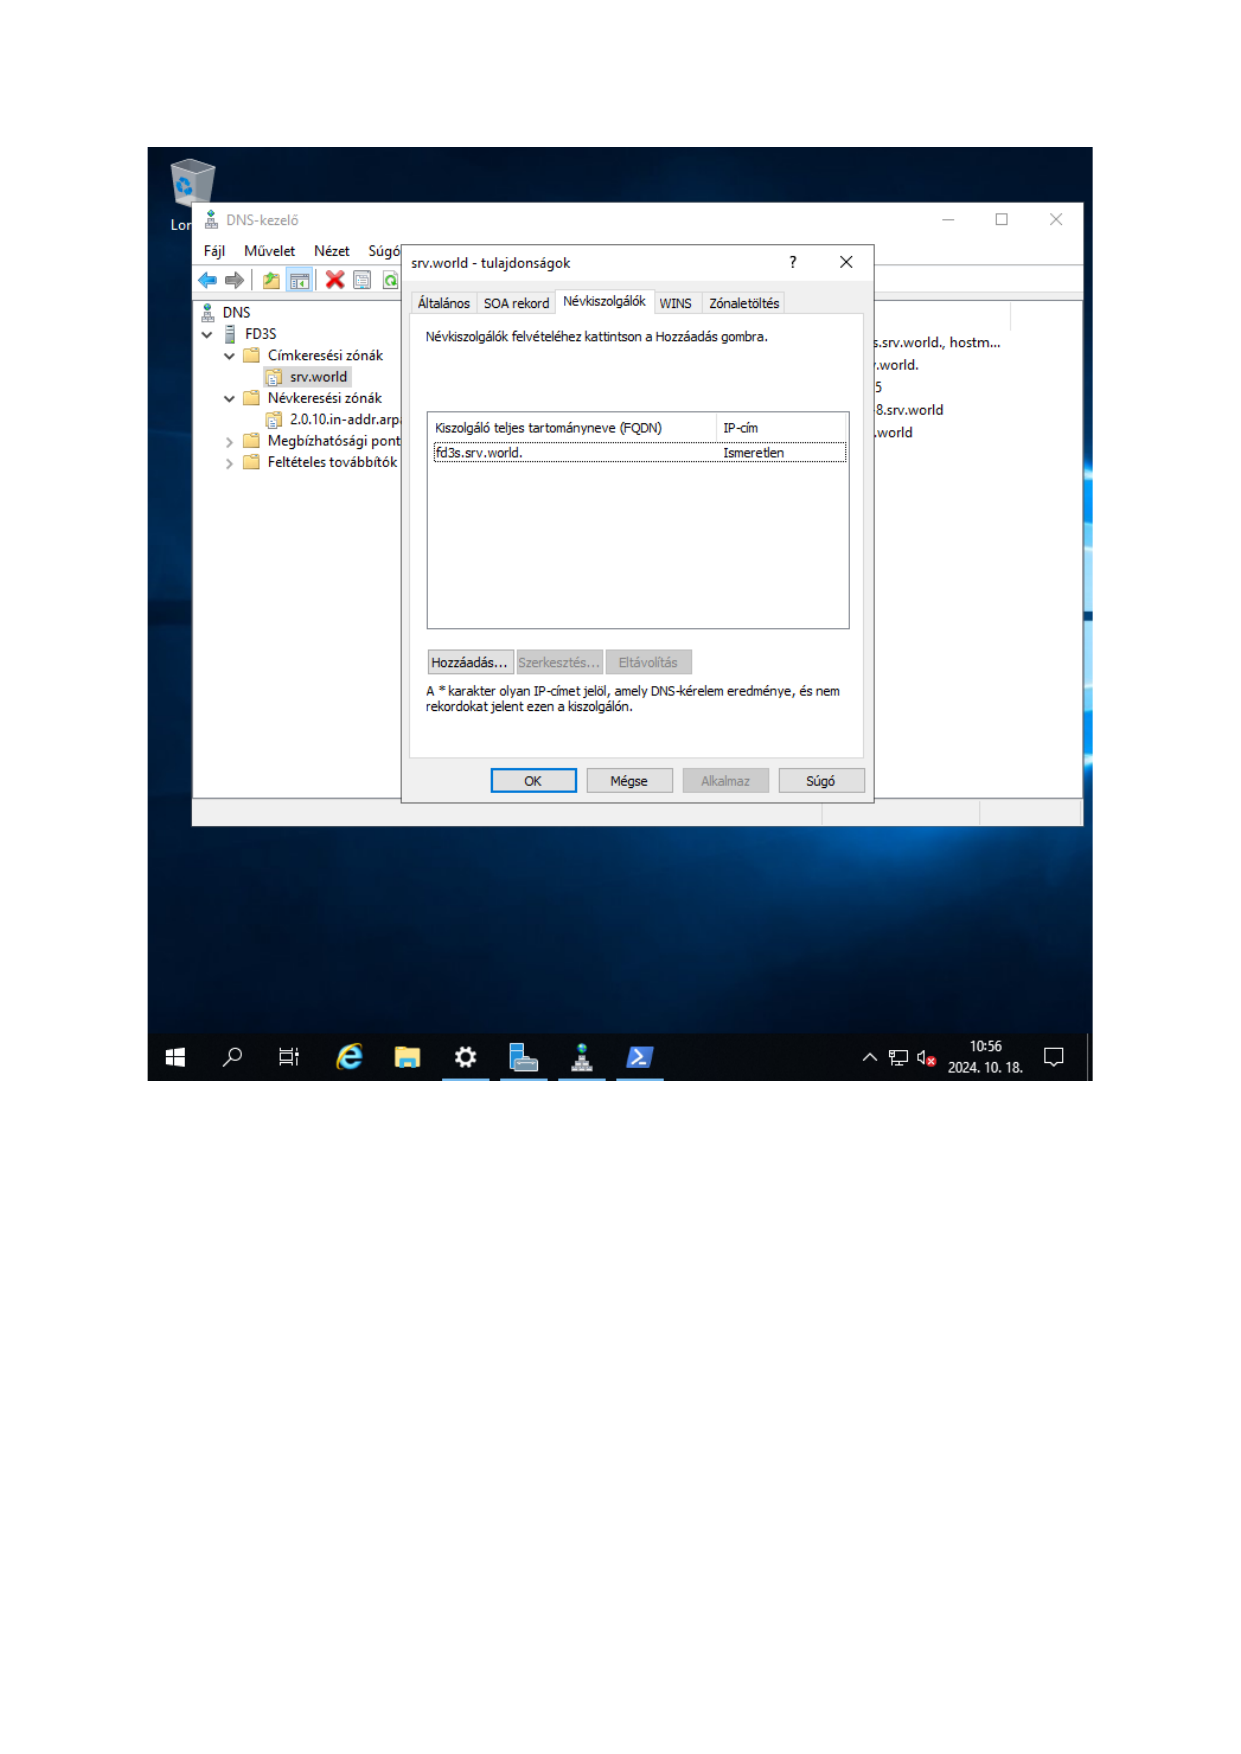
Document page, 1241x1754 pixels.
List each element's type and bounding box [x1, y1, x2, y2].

picture [147, 147, 1093, 1081]
